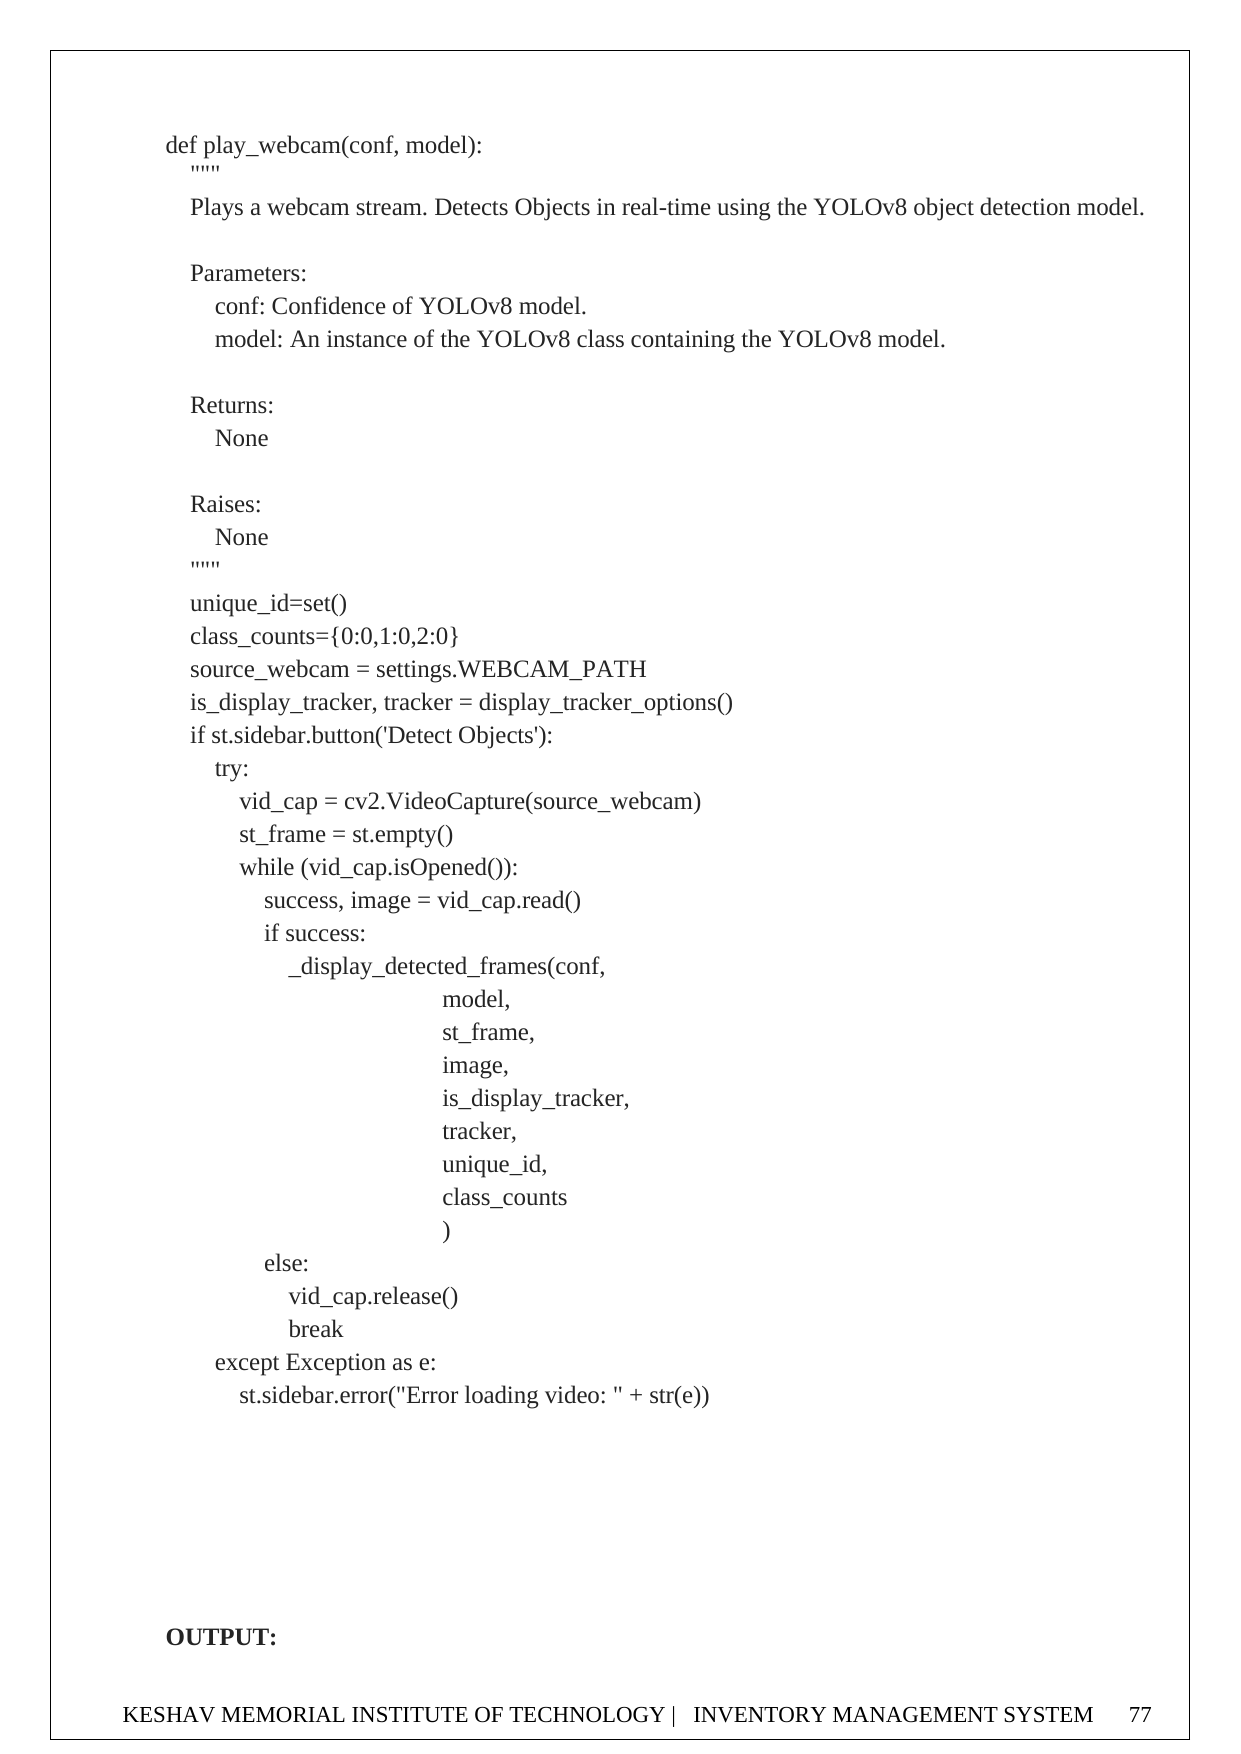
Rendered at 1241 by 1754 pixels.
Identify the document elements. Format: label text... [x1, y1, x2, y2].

text ) [165, 1215, 1152, 1244]
text break [165, 1314, 1152, 1343]
text is_display_tracker, tracker = display_tracker_options() [165, 687, 1152, 716]
text source_webcam = settings.WEBCAM_PATH [165, 654, 1152, 683]
text class_counts [165, 1182, 1152, 1211]
text while (vid_cap.isOpened()): [165, 852, 1152, 881]
text model: An instance of the YOLOv8 class containing the YOLOv8 model. [165, 324, 1152, 352]
text _display_detected_frames(conf, [165, 951, 1152, 980]
text except Exception as e: [165, 1347, 1152, 1376]
text Plays a webcam stream. Detects Objects in real-time using the YOLOv8 object detection model. [165, 192, 1152, 220]
text unique_id, [165, 1149, 1152, 1178]
text Returns: [165, 390, 1152, 418]
text vid_cap = cv2.VideoCapture(source_webcam) [165, 786, 1152, 815]
text image, [165, 1050, 1152, 1079]
text unique_id=set() [165, 588, 1152, 617]
text None [165, 423, 1152, 452]
text else: [165, 1248, 1152, 1277]
text Raises: [165, 489, 1152, 518]
text vid_cap.release() [165, 1281, 1152, 1310]
text Parameters: [165, 258, 1152, 286]
text conf: Confidence of YOLOv8 model. [165, 291, 1152, 319]
text success, image = vid_cap.read() [165, 885, 1152, 914]
text def play_webcam(conf, model): [165, 130, 1152, 159]
text """ [165, 159, 1152, 187]
text is_display_tracker, [165, 1083, 1152, 1112]
text None [165, 522, 1152, 551]
text st_frame = st.empty() [165, 819, 1152, 848]
text tracker, [165, 1116, 1152, 1145]
text if success: [165, 918, 1152, 947]
text model, [165, 984, 1152, 1013]
text """ [165, 555, 1152, 584]
text try: [165, 753, 1152, 782]
text if st.sidebar.button('Detect Objects'): [165, 720, 1152, 749]
text st_frame, [165, 1017, 1152, 1046]
text st.sidebar.error("Error loading video: " + str(e)) [165, 1380, 1152, 1409]
text OUTPUT: [165, 1622, 1152, 1650]
text class_counts={0:0,1:0,2:0} [165, 621, 1152, 650]
